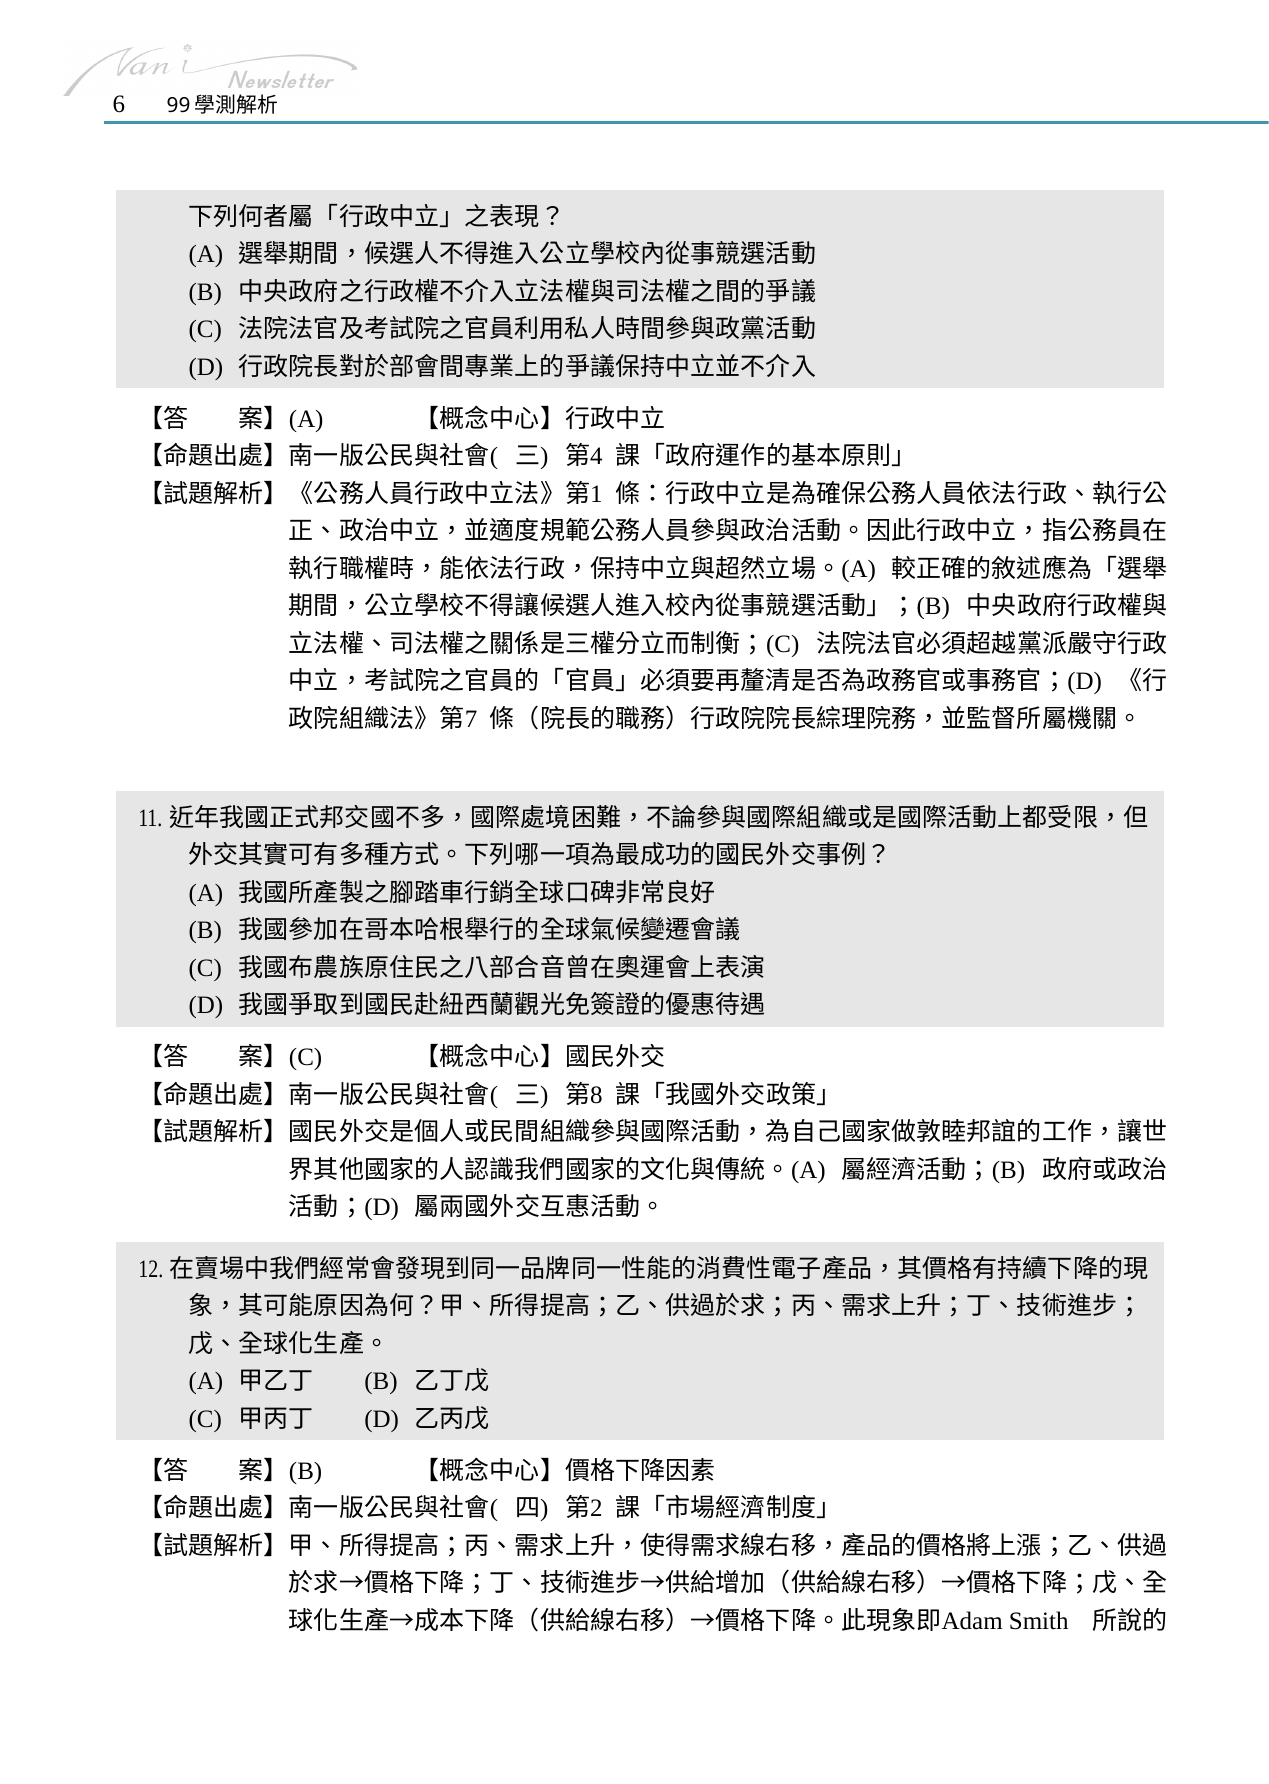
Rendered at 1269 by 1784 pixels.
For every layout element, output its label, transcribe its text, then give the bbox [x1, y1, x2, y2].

text 【試題解析】《公務人員行政中立法》第1條：行政中立是為確保公務人員依法行政、執行公正、政治中立，並適度規範公務人員參與政治活動。因此行政中立，指公務員在執行職權時，能依法行政，保持中立與超然立場。(A)較正確的敘述應為「選舉期間，公立學校不得讓候選人進入校內從事競選活動」；(B)中央政府行政權與立法權、司法權之關係是三權分立而制衡；(C)法院法官必須超越黨派嚴守行政中立，考試院之官員的「官員」必須要再釐清是否為政務官或事務官；(D)《行政院組織法》第7條（院長的職務）行政院院長綜理院務，並監督所屬機關。 [138, 472, 1167, 735]
picture [57, 38, 364, 101]
text 【試題解析】國民外交是個人或民間組織參與國際活動，為自己國家做敦睦邦誼的工作，讓世界其他國家的人認識我們國家的文化與傳統。(A)屬經濟活動；(B)政府或政治活動；(D)屬兩國外交互惠活動。 [138, 1111, 1167, 1223]
text 【試題解析】甲、所得提高；丙、需求上升，使得需求線右移，產品的價格將上漲；乙、供過於求→價格下降；丁、技術進步→供給增加（供給線右移）→價格下降；戊、全球化生產→成本下降（供給線右移）→價格下降。此現象即Adam Smith所說的「一隻看不見的手」，即市場機能。 [138, 1524, 1167, 1637]
text 11. 近年我國正式邦交國不多，國際處境困難，不論參與國際組織或是國際活動上都受限，但外交其實可有多種方式。下列哪一項為最成功的國民外交事例？ (A)我國所產製之腳踏車行銷全球口碑非常良好 (B)我國參加在哥本哈根舉行的全球氣候變遷會議 (C)我國布農族原住民之八部合音曾在奧運會上表演 (D)我國爭取到國民赴紐西蘭觀光免簽證的優惠待遇 [117, 792, 1163, 1026]
text 【命題出處】南一版公民與社會(三)第8課「我國外交政策」 [138, 1073, 1167, 1111]
text 【答 案】(C) 【概念中心】國民外交 [138, 1036, 1167, 1073]
text 【命題出處】南一版公民與社會(三)第4課「政府運作的基本原則」 [138, 435, 1167, 472]
text 【答 案】(A) 【概念中心】行政中立 [138, 397, 1167, 435]
text 【命題出處】南一版公民與社會(四)第2課「市場經濟制度」 [138, 1487, 1167, 1524]
text 12. 在賣場中我們經常會發現到同一品牌同一性能的消費性電子產品，其價格有持續下降的現象，其可能原因為何？甲、所得提高；乙、供過於求；丙、需求上升；丁、技術進步；戊、全球化生產。 (A)甲乙丁 (B)乙丁戊 (C)甲丙丁 (D)乙丙戊 [117, 1243, 1163, 1439]
text 【答 案】(B) 【概念中心】價格下降因素 [138, 1449, 1167, 1487]
